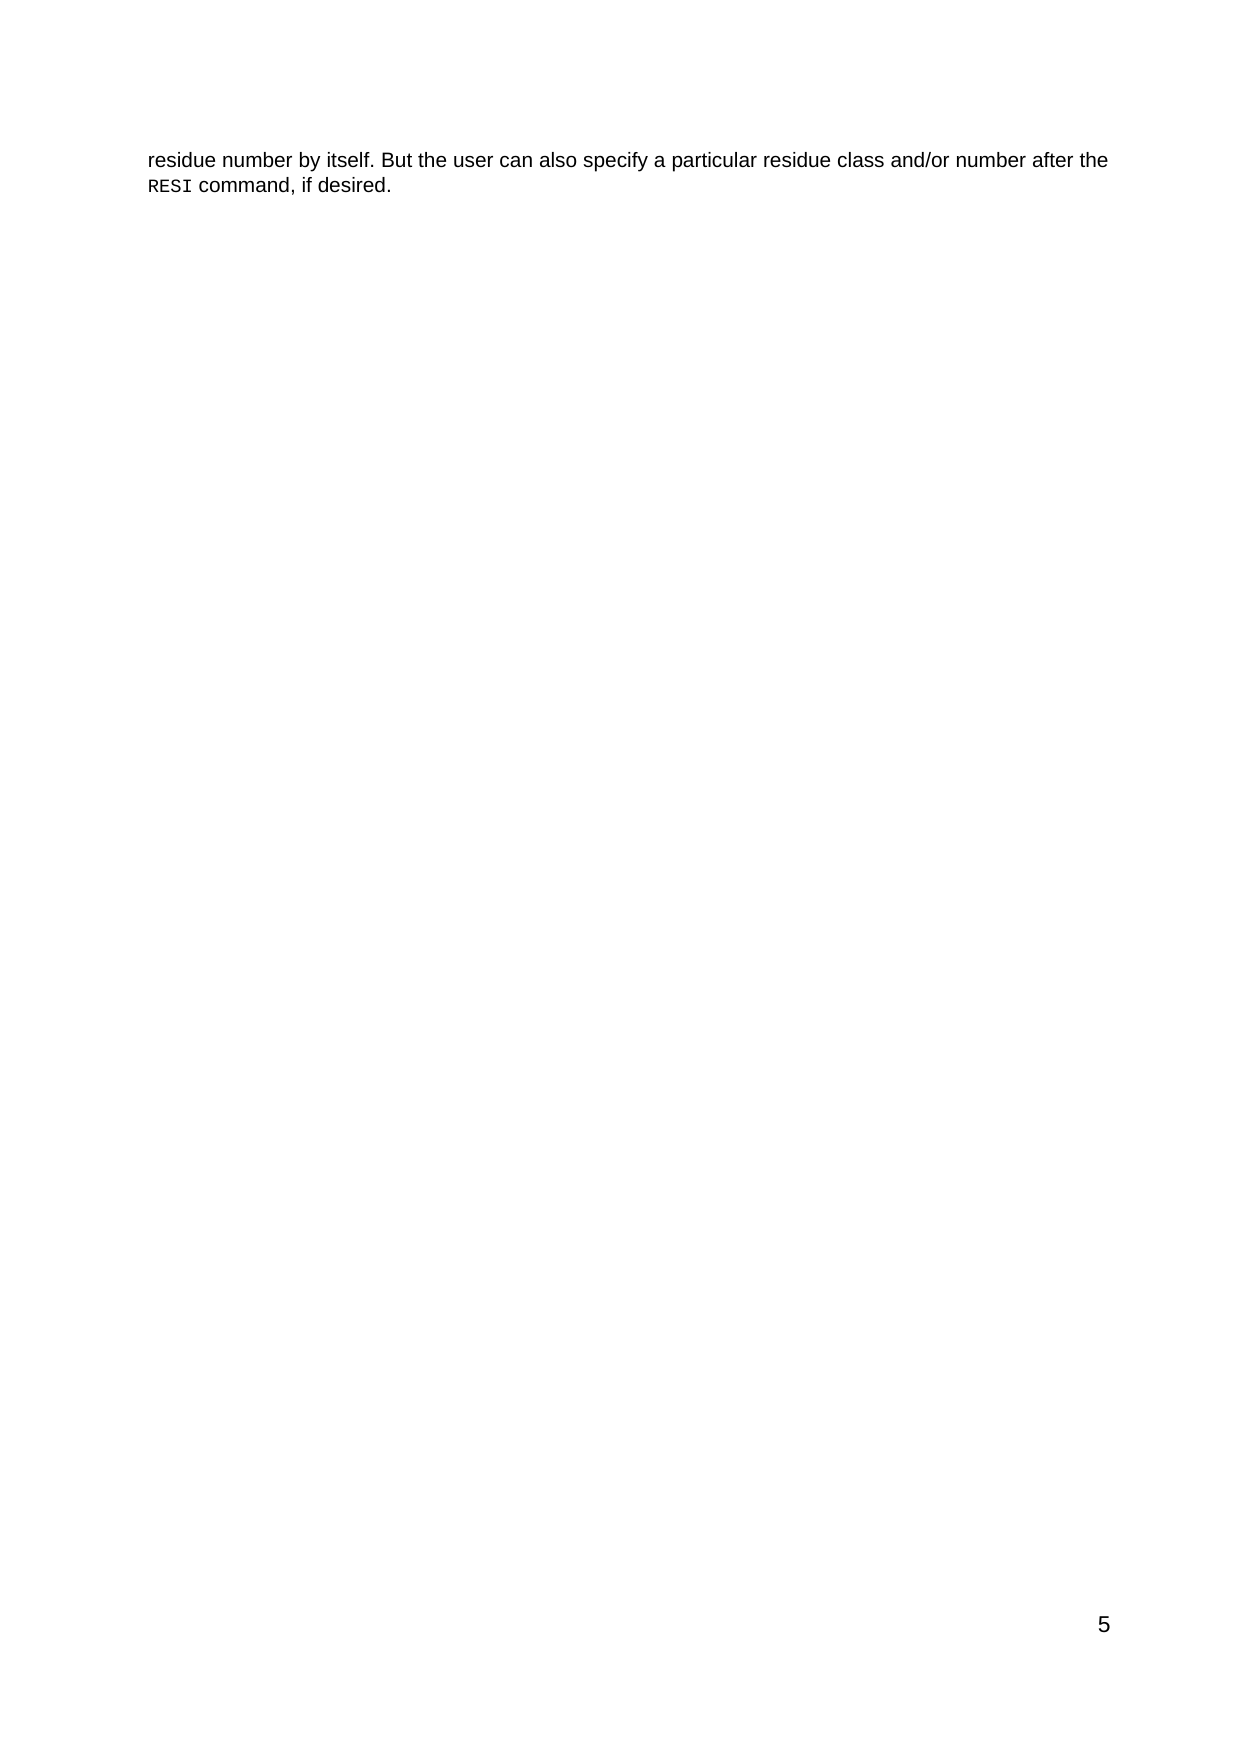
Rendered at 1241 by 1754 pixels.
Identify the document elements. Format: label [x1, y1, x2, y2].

text [148, 148, 1110, 198]
